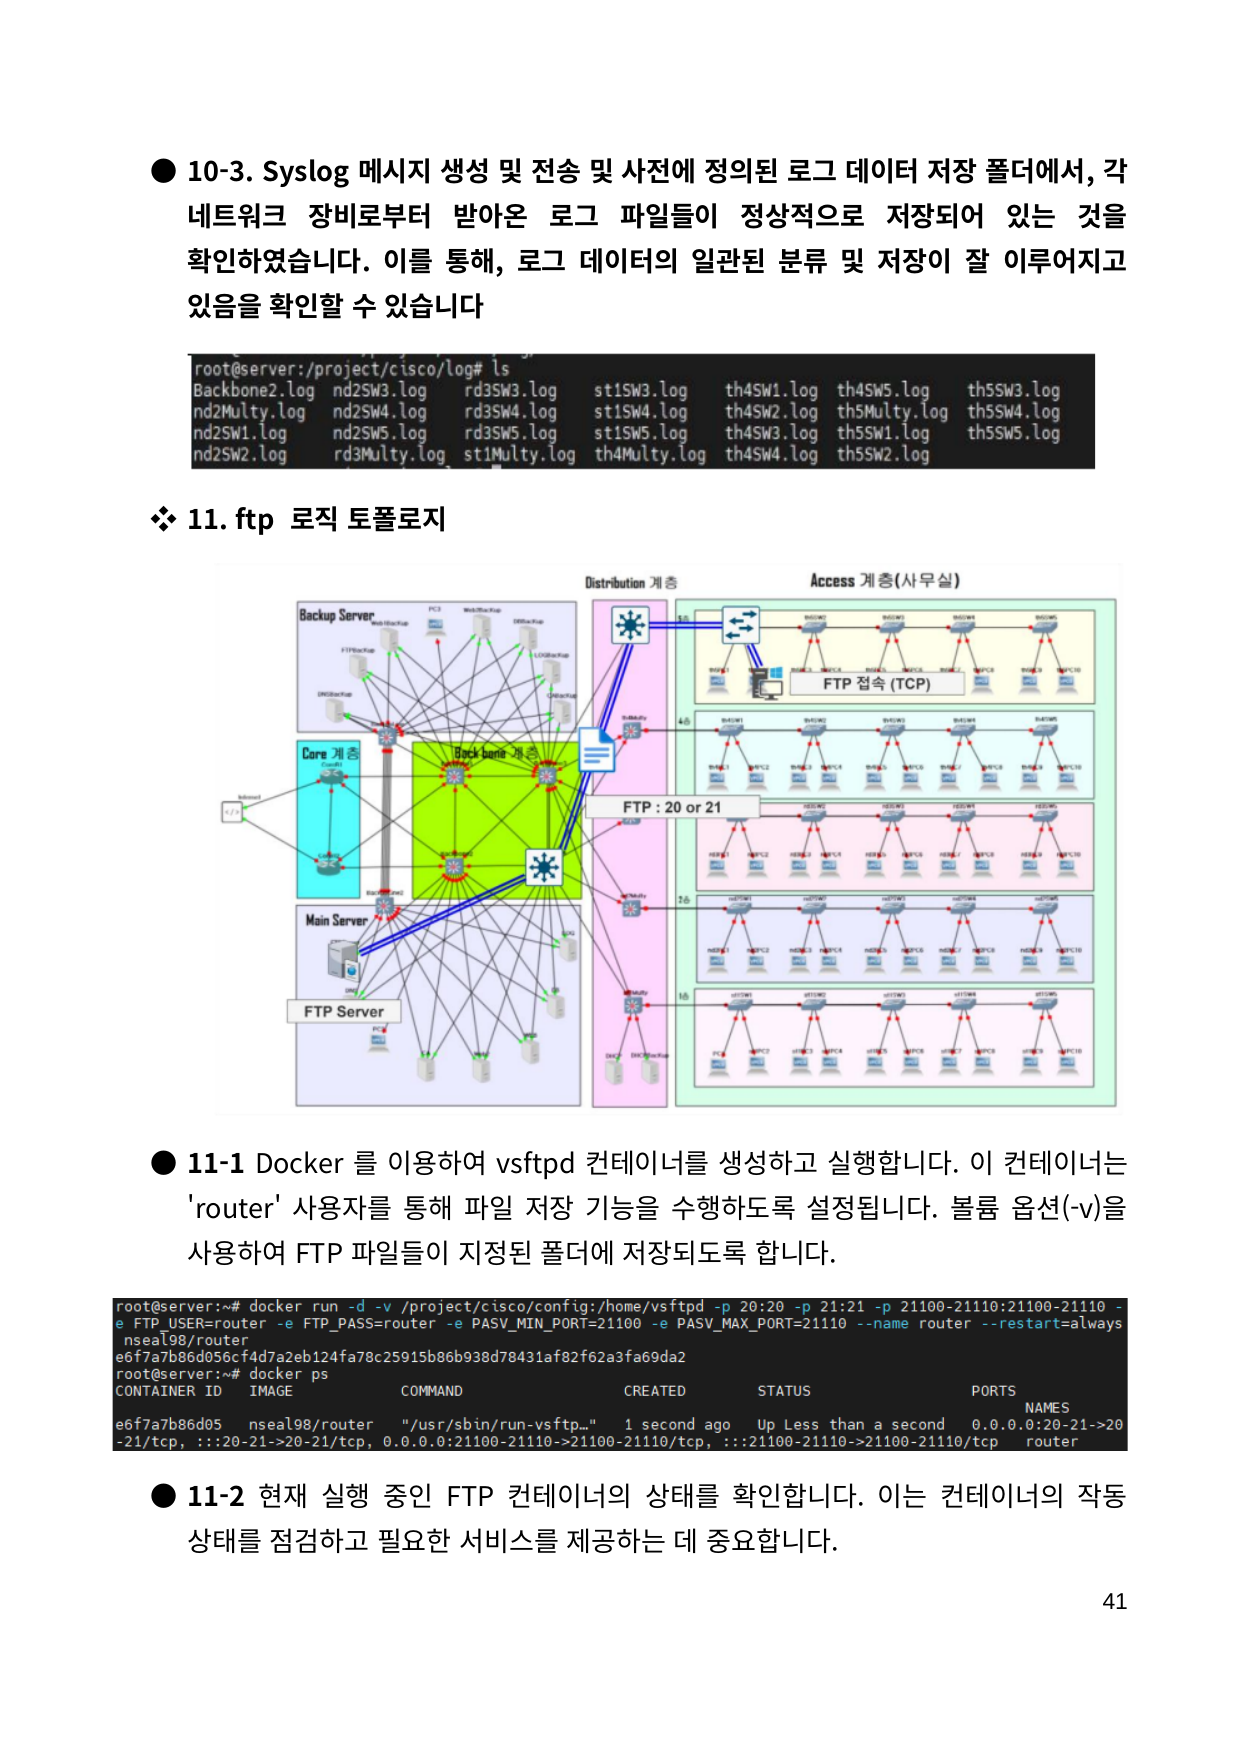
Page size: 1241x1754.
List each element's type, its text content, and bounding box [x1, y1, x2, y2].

list 11-2 현재 실행 중인 FTP 컨테이너의 상태를 확인합니다. 이는 컨테이너의 작동 상태를 점검하고 필요한 서비스를 제공하는 데 중요합니다. [150, 1475, 1128, 1559]
picture [187, 351, 1096, 474]
picture [112, 1298, 1128, 1451]
list 10-3. Syslog 메시지 생성 및 전송 및 사전에 정의된 로그 데이터 저장 폴더에서, 각 네트워크 장비로부터 받아온 로그 파일들이 정상적으로 저장되어 있는 것을 확인하였습니다. 이를 통해, 로그 데이터의 일관된 분류 및 저장이 잘 이루어지고 있음을 확인할 수 있습니다 [150, 150, 1128, 324]
picture [187, 563, 1137, 1118]
list 11-1 Docker 를 이용하여 vsftpd 컨테이너를 생성하고 실행합니다. 이 컨테이너는 'router' 사용자를 통해 파일 저장 기능을 수행하도록 설정됩니다. 볼륨 옵션(-v)을 사용하여 FTP 파일들이 지정된 폴더에 저장되도록 합니다. [150, 1142, 1128, 1272]
list 11. ftp 로직 토폴로지 [150, 498, 1128, 537]
